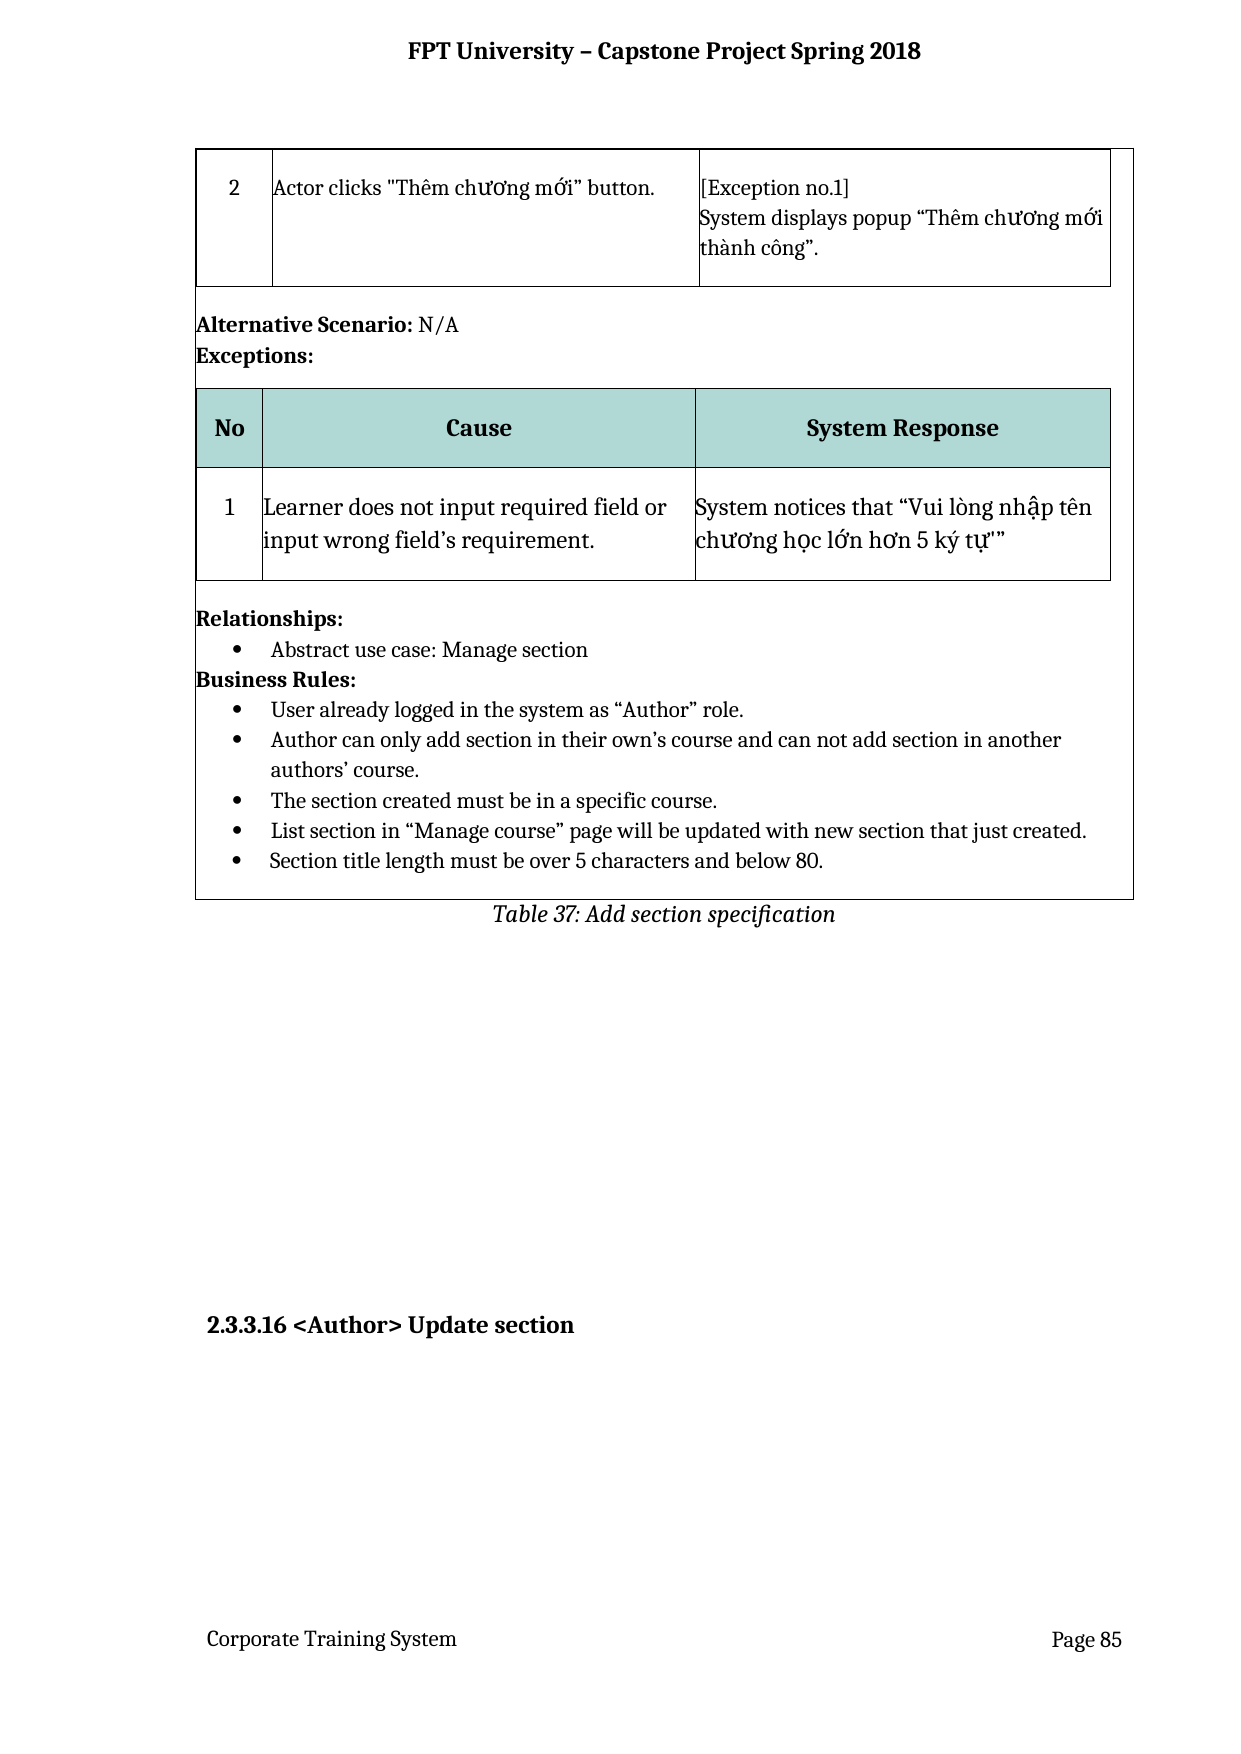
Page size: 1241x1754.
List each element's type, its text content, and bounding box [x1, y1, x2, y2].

list Table : Add section specification [207, 900, 1122, 929]
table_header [196, 149, 1133, 899]
text 2.3.3.16 <Author> Update section [207, 1311, 1122, 1340]
